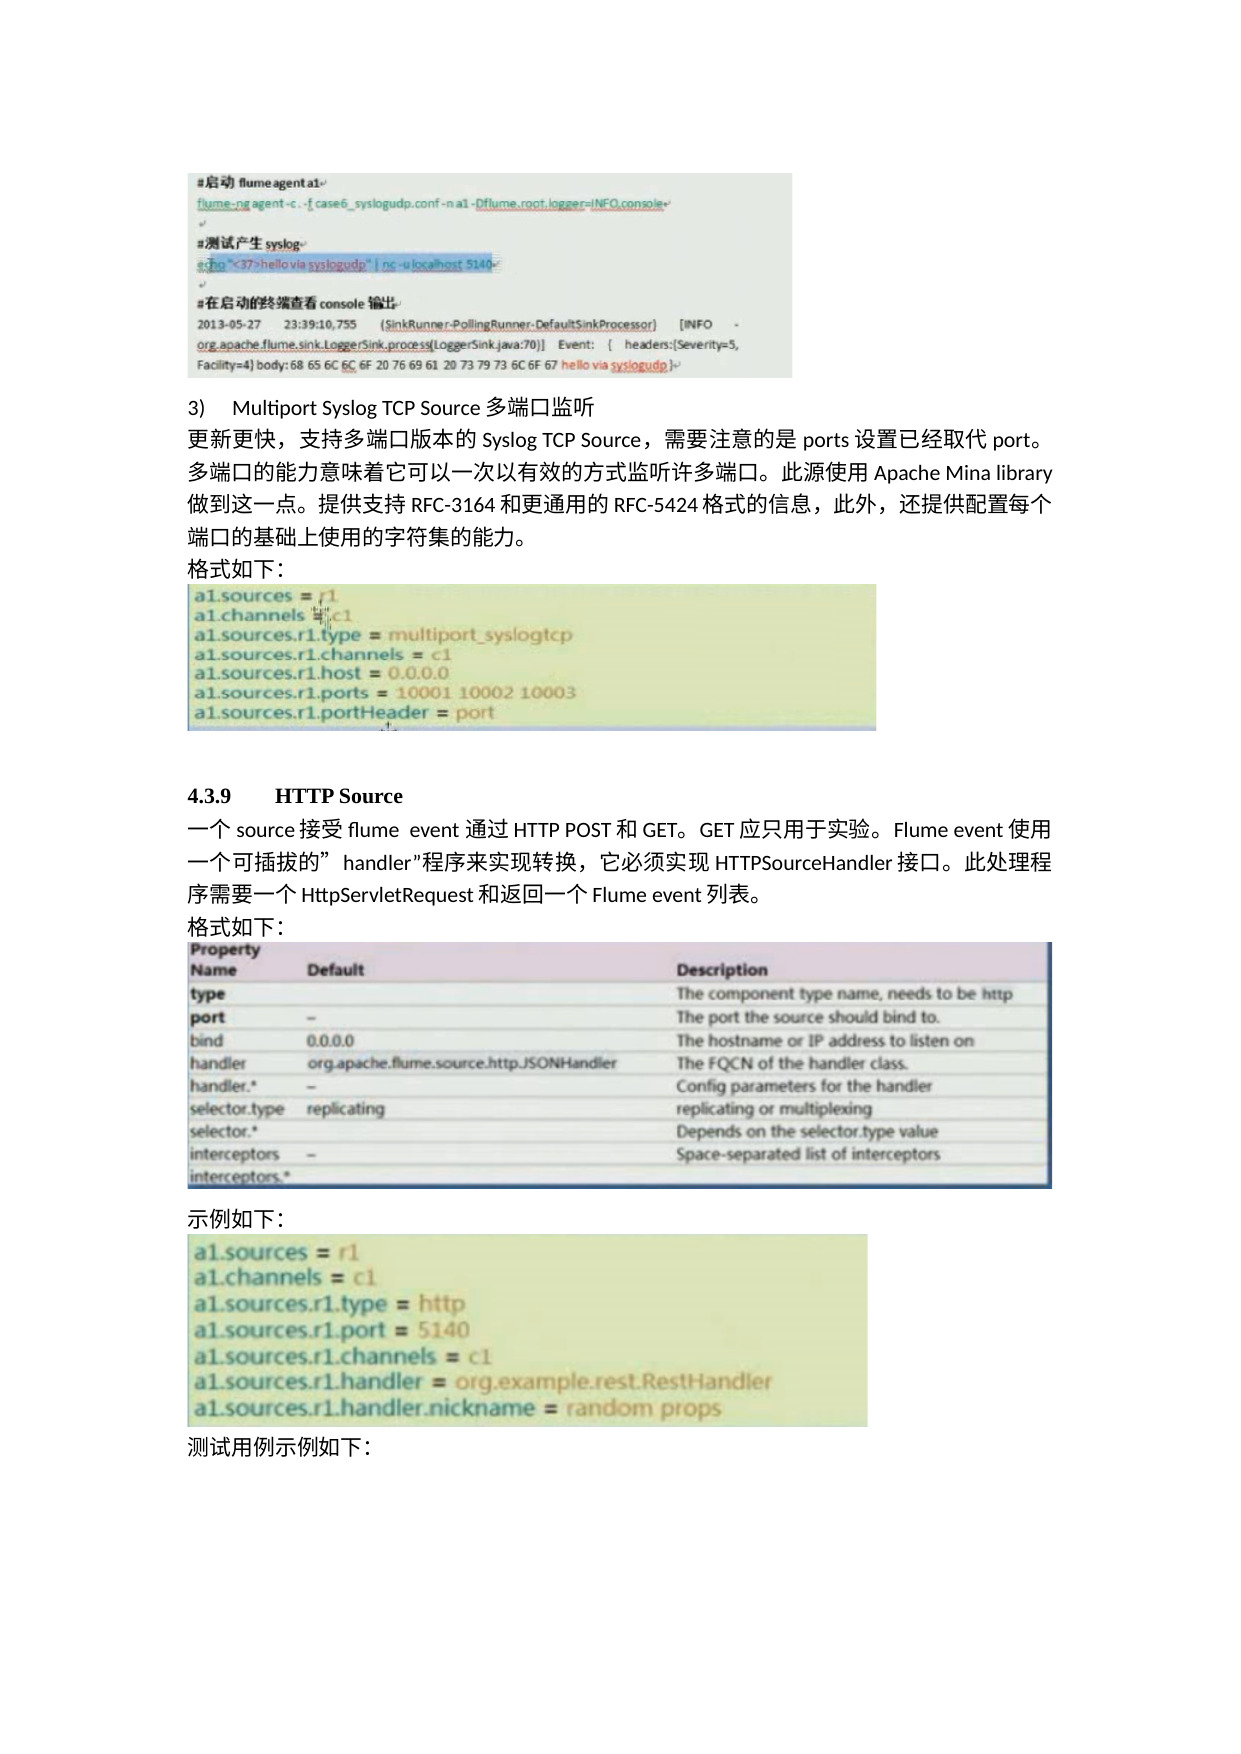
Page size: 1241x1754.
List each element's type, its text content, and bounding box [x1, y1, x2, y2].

list 格式如下： [187, 552, 1053, 584]
text 示例如下： [187, 1202, 1053, 1234]
picture [187, 1234, 868, 1427]
text 测试用例示例如下： [187, 1429, 1053, 1462]
text 格式如下： [187, 909, 1053, 942]
picture [187, 584, 877, 731]
picture [187, 942, 1053, 1189]
subtitle HTTP Source [187, 779, 1053, 812]
picture [187, 173, 793, 378]
list 更新更快，支持多端口版本的Syslog TCP Source，需要注意的是ports设置已经取代port。多端口的能力意味着它可以一次以有效的方式监听许多端口。此源使用Apache Mina library做到这一点。提供支持RFC-3164和更通用的RFC-5424格式的信息，此外，还提供配置每个端口的基础上使用的字符集的能力。 [187, 422, 1053, 552]
list Multiport Syslog TCP Source 多端口监听 [187, 389, 1053, 422]
text 一个source接受flume event 通过HTTP POST和GET。GET应只用于实验。Flume event使用一个可插拔的”handler”程序来实现转换，它必须实现HTTPSourceHandler接口。此处理程序需要一个HttpServletRequest和返回一个Flume event列表。 [187, 812, 1053, 909]
